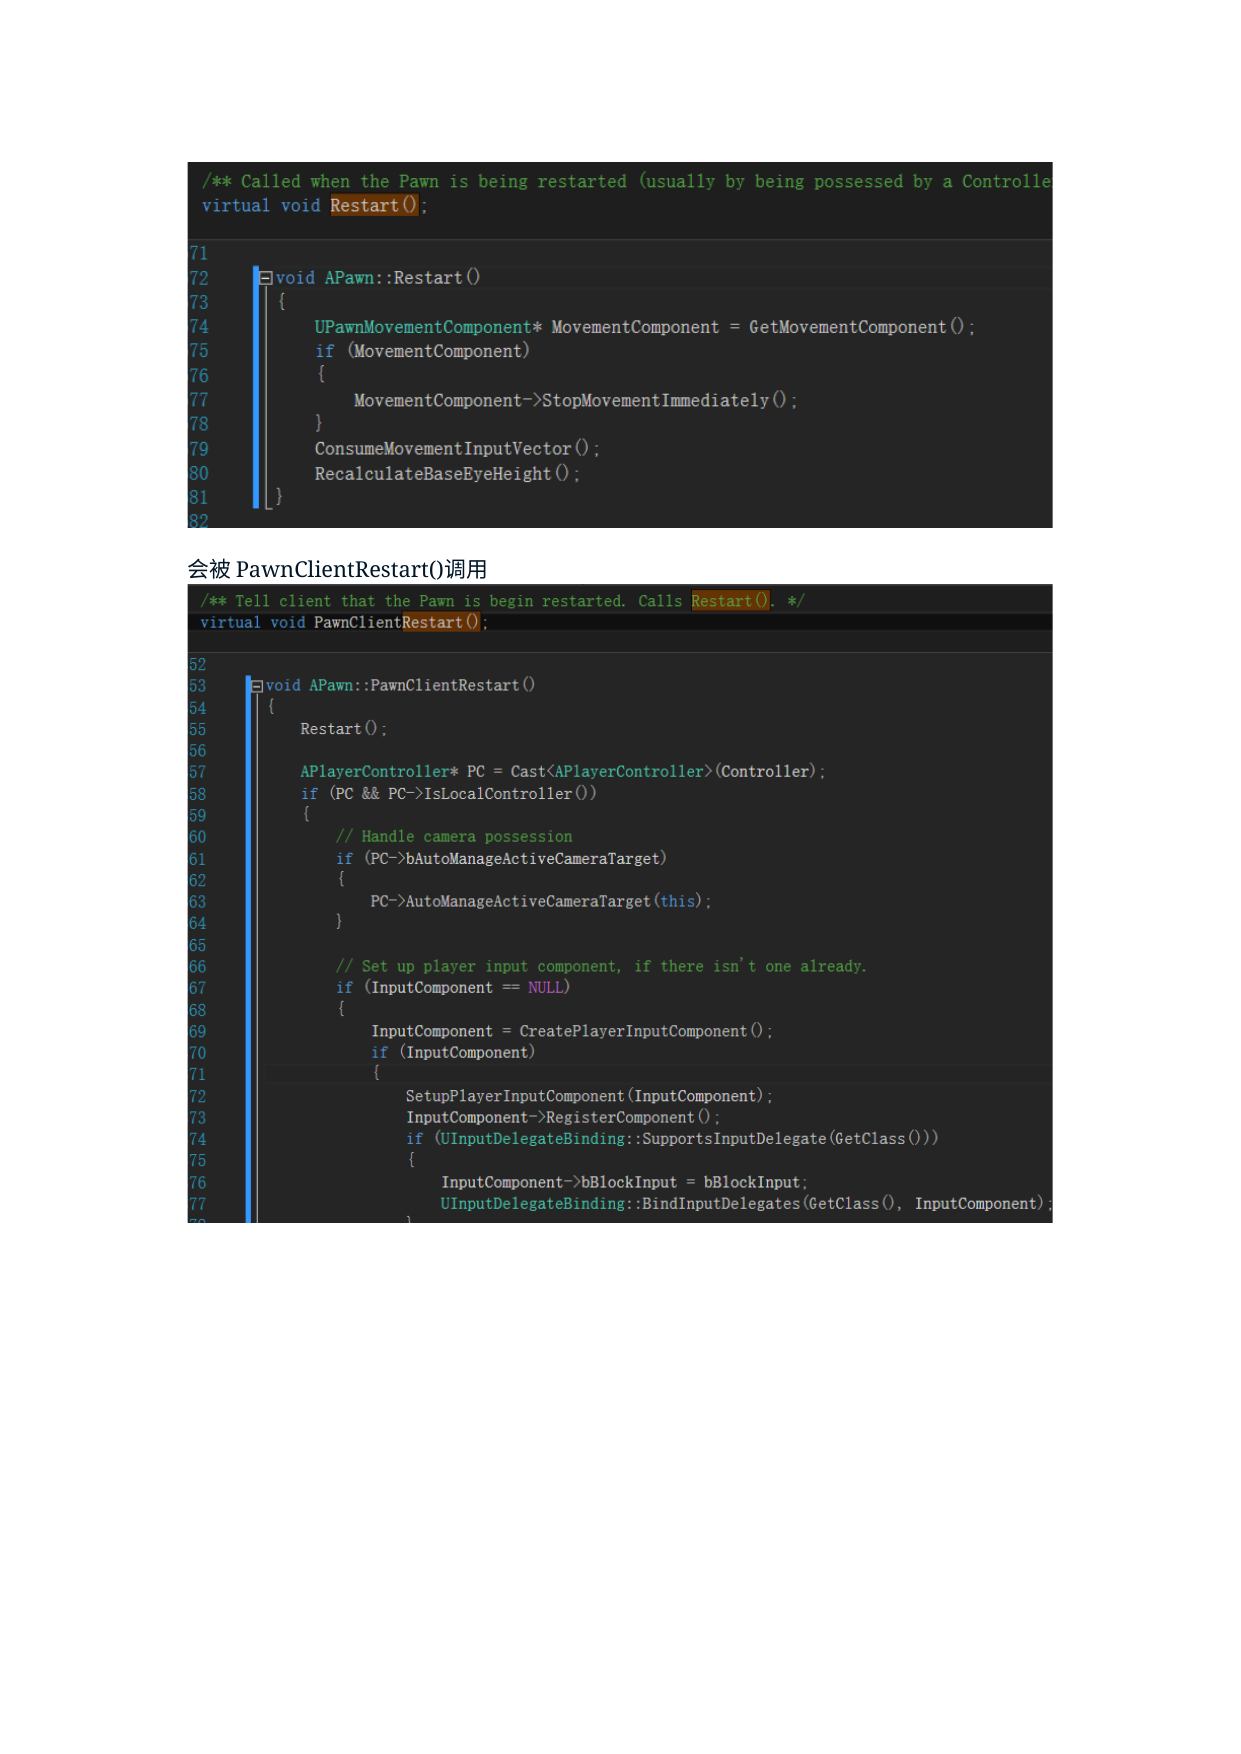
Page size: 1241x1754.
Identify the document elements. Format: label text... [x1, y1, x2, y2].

picture [187, 584, 1053, 1223]
picture [187, 162, 1053, 528]
text 会被PawnClientRestart()调用 [187, 552, 1053, 584]
